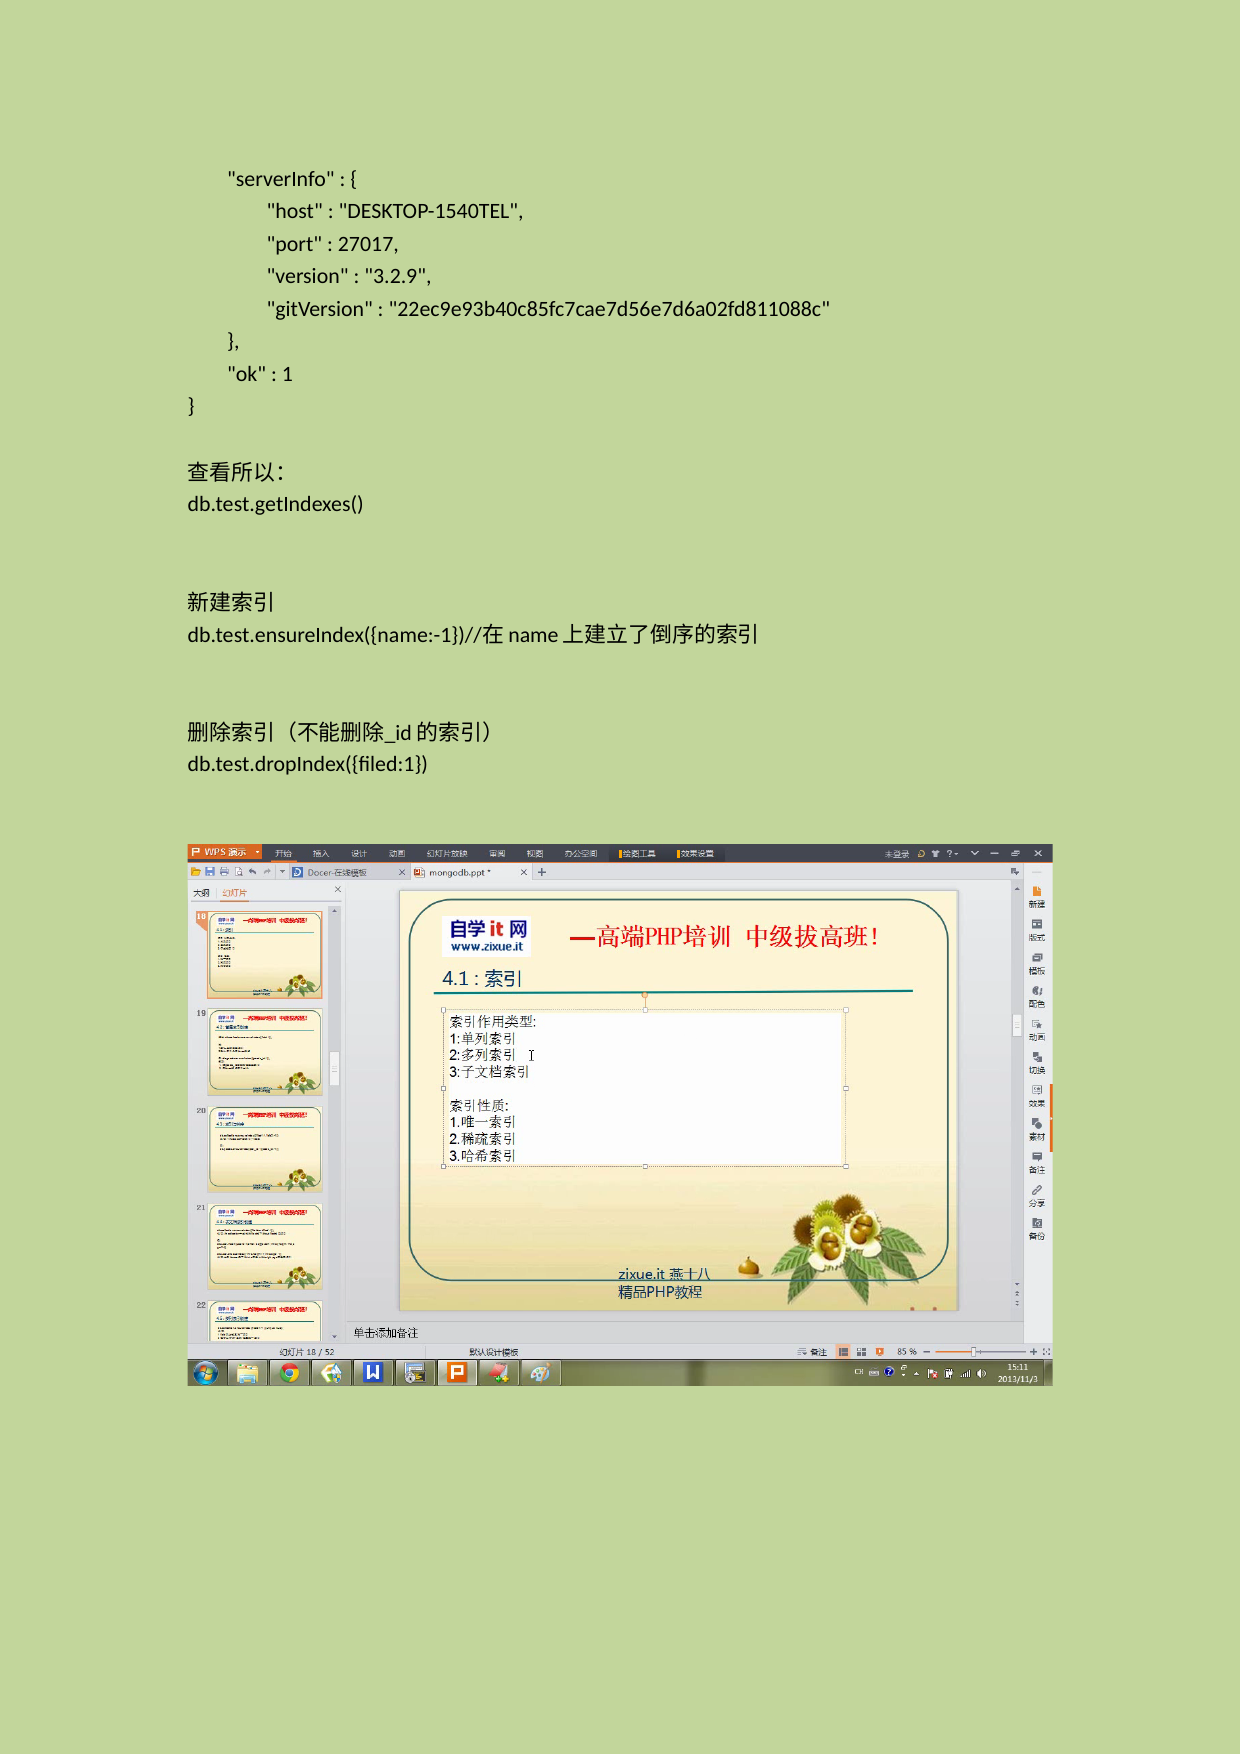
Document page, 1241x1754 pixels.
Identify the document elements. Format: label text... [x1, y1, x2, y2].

text } [187, 389, 1053, 422]
text "gitVersion" : "22ec9e93b40c85fc7cae7d56e7d6a02fd811088c" [187, 292, 1053, 324]
text "ok" : 1 [187, 357, 1053, 389]
text 新建索引 [187, 584, 1053, 617]
text 查看所以： [187, 454, 1053, 487]
text db.test.ensureIndex({name:-1})//在name上建立了倒序的索引 [187, 617, 1053, 649]
text db.test.getIndexes() [187, 487, 1053, 519]
text db.test.dropIndex({filed:1}) [187, 747, 1053, 779]
picture [187, 844, 1053, 1386]
text }, [187, 324, 1053, 357]
text "host" : "DESKTOP-1540TEL", [187, 194, 1053, 227]
text "port" : 27017, [187, 227, 1053, 259]
text 删除索引（不能删除_id的索引） [187, 714, 1053, 747]
text "serverInfo" : { [187, 162, 1053, 194]
text "version" : "3.2.9", [187, 259, 1053, 292]
